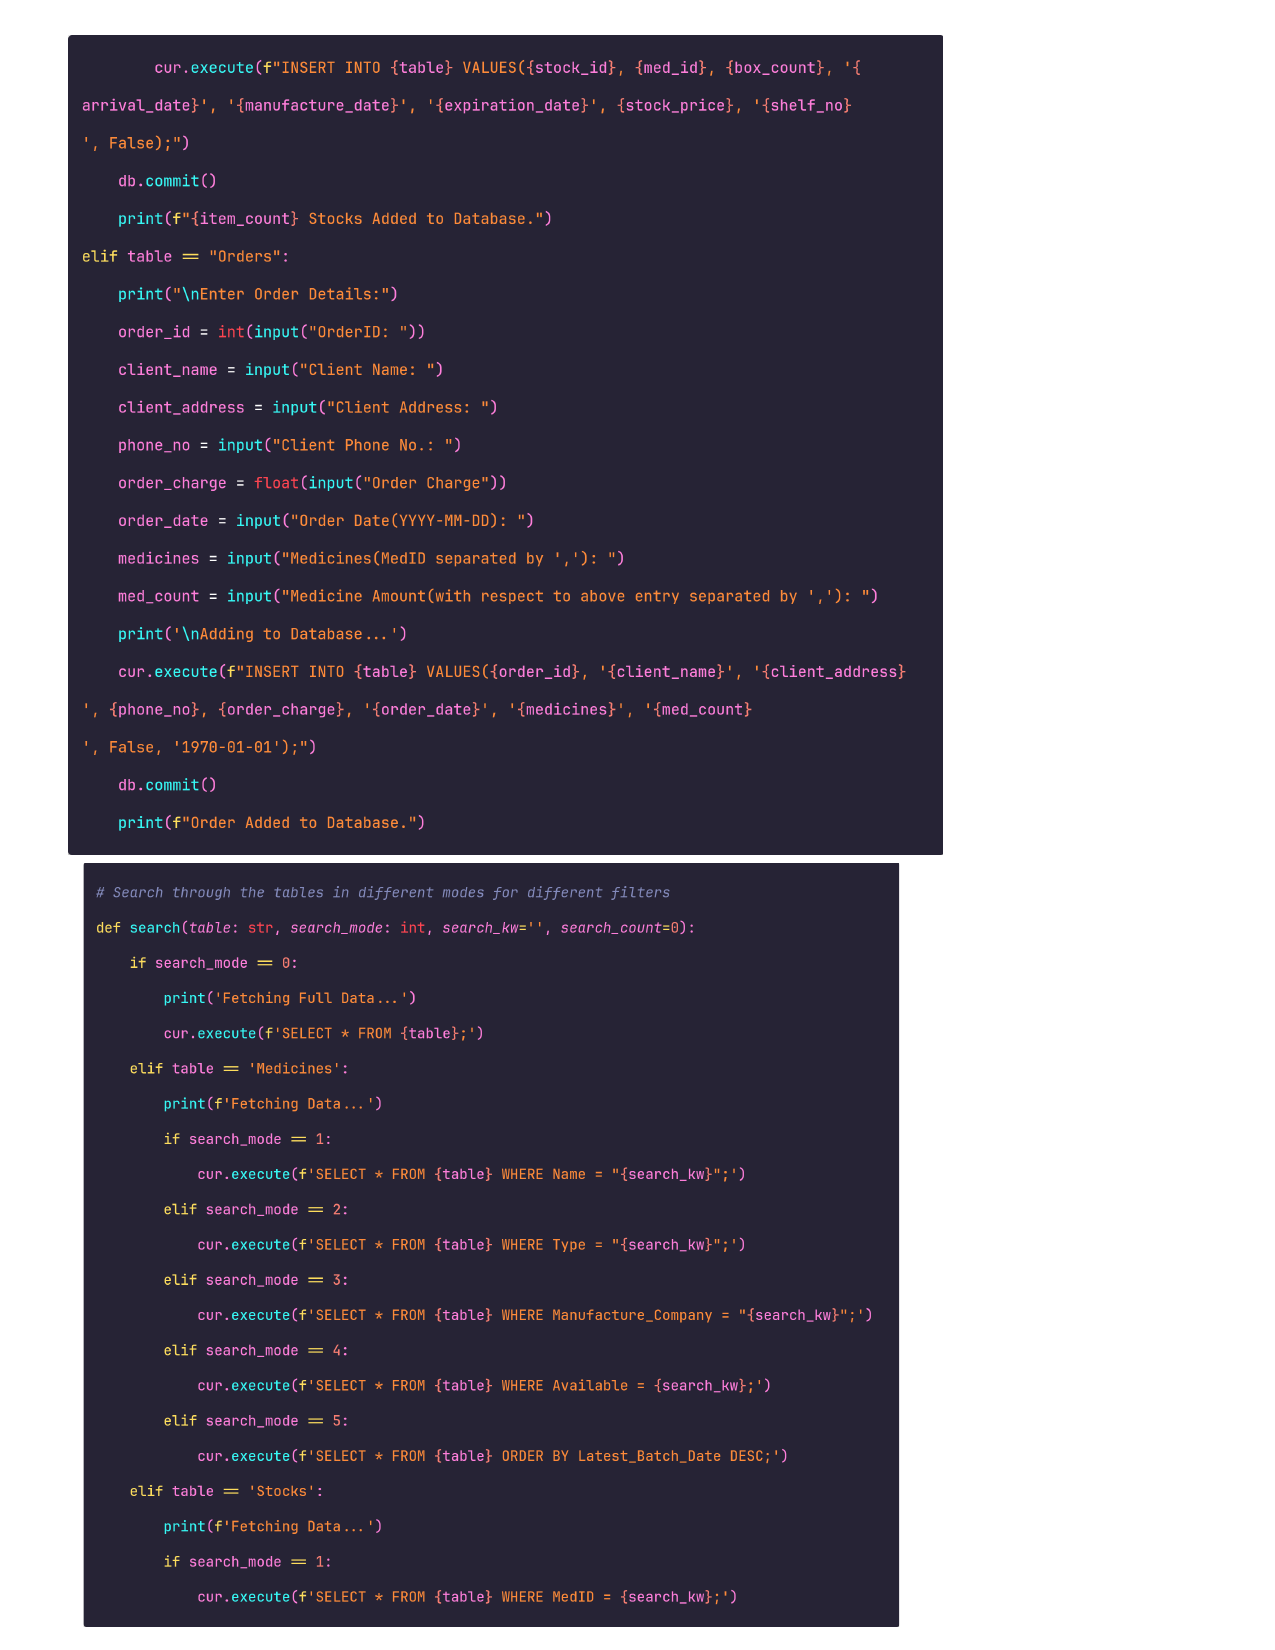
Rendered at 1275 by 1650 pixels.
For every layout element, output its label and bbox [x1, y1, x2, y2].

picture [83, 863, 900, 1627]
picture [68, 35, 943, 855]
